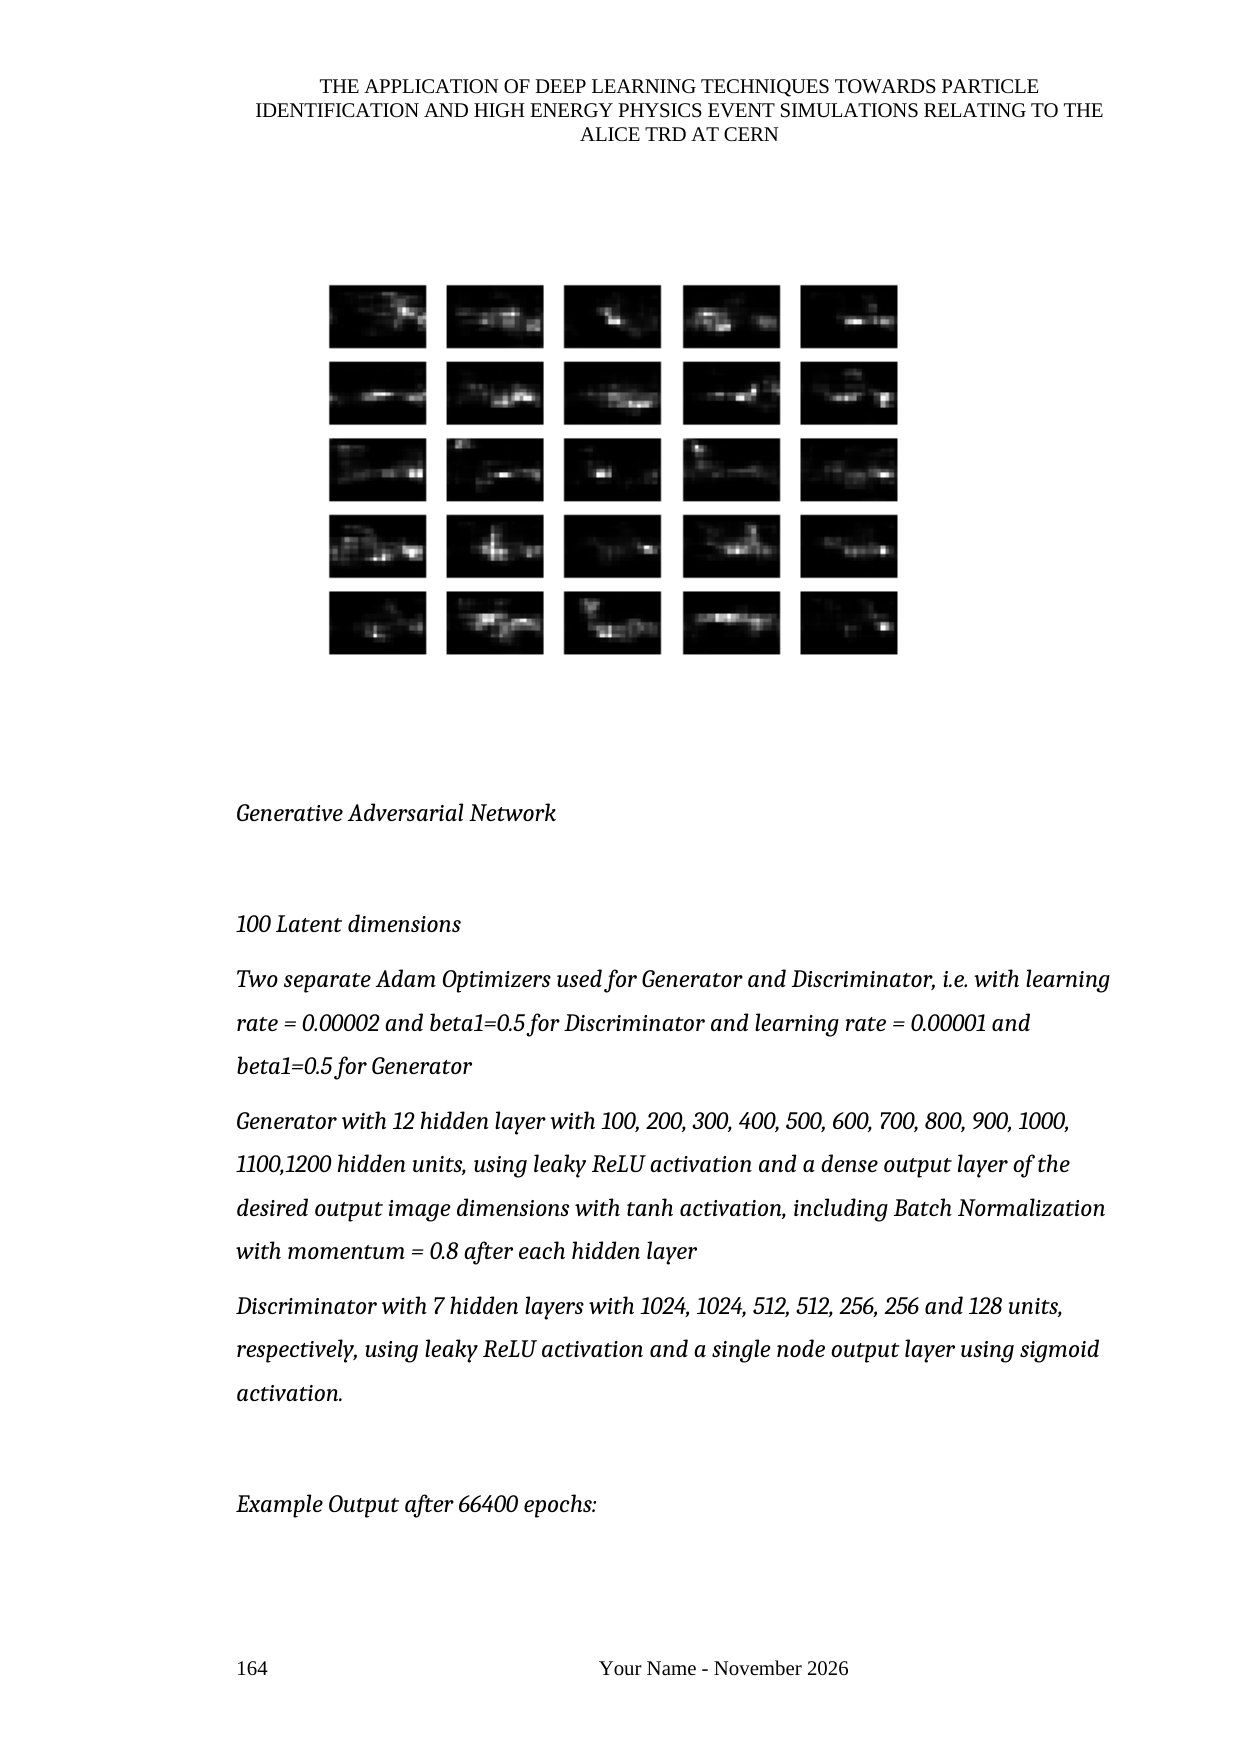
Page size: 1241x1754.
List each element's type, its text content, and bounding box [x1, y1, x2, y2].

text Discriminator with 7 hidden layers with 1024, 1024, 512, 512, 256, 256 and 128 units, respectively, using leaky ReLU activation and a single node output layer using sigmoid activation. [236, 1292, 1122, 1407]
text Example Output after 66400 epochs: [236, 1490, 1122, 1518]
text Generator with 12 hidden layer with 100, 200, 300, 400, 500, 600, 700, 800, 900, 1000, 1100,1200 hidden units, using leaky ReLU activation and a dense output layer of the desired output image dimensions with tanh activation, including Batch Normalization with momentum = 0.8 after each hidden layer [236, 1107, 1122, 1265]
text Two separate Adam Optimizers used for Generator and Discriminator, i.e. with learning rate = 0.00002 and beta1=0.5 for Discriminator and learning rate = 0.00001 and beta1=0.5 for Generator [236, 965, 1122, 1080]
text Generative Adversarial Network [236, 798, 1122, 827]
picture [236, 226, 971, 716]
text 100 Latent dimensions [236, 910, 1122, 938]
